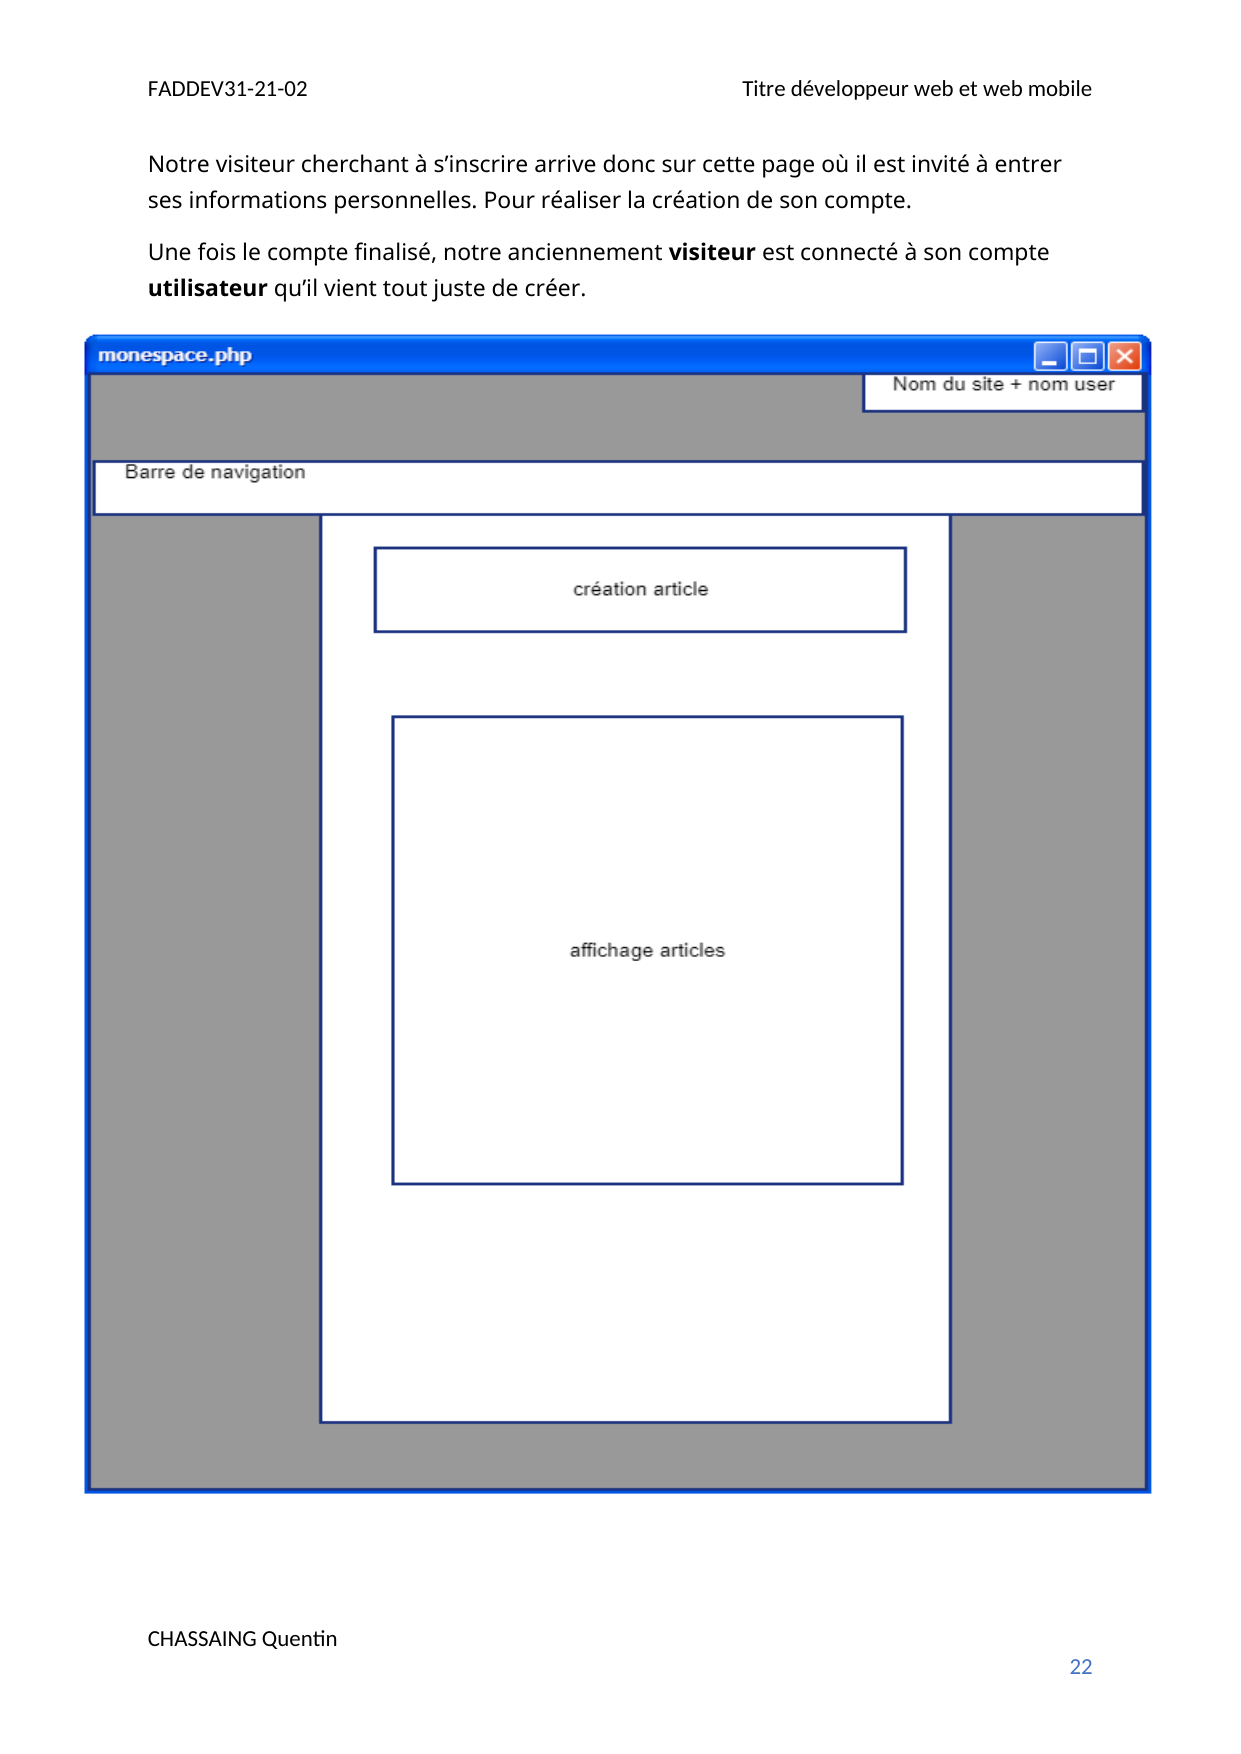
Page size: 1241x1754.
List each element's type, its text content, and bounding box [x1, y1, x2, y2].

text Notre visiteur cherchant à s’inscrire arrive donc sur cette page où il est invité à entrer ses informations personnelles. Pour réaliser la création de son compte. [148, 148, 1093, 215]
picture [80, 332, 1158, 1498]
text Une fois le compte finalisé, notre anciennement visiteur est connecté à son compte utilisateur qu’il vient tout juste de créer. [148, 236, 1093, 303]
